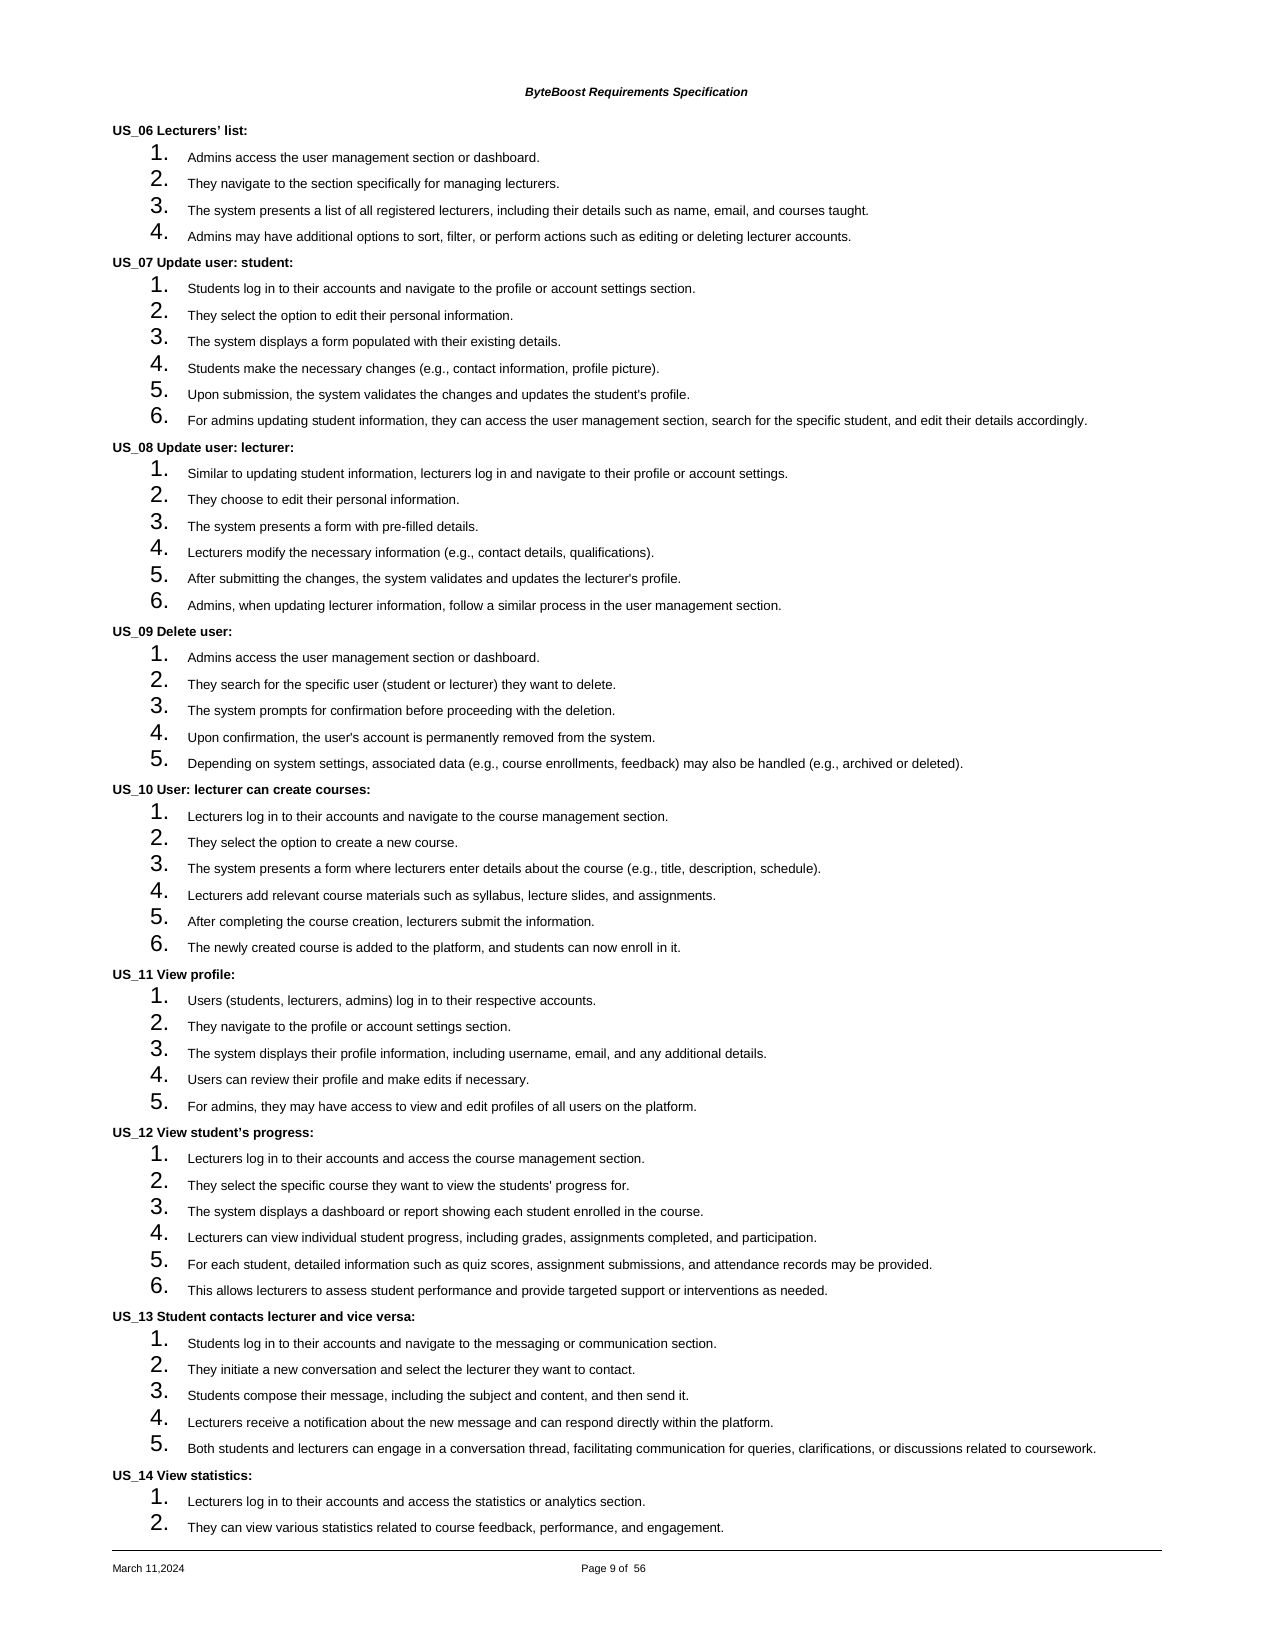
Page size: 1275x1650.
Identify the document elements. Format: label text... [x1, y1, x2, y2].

list For admins, they may have access to view and edit profiles of all users on the platform. [150, 1088, 1162, 1114]
list The system displays a dashboard or report showing each student enrolled in the course. [150, 1193, 1162, 1219]
list Lecturers add relevant course materials such as syllabus, lecture slides, and assignments. [150, 877, 1162, 903]
list Lecturers can view individual student progress, including grades, assignments completed, and participation. [150, 1219, 1162, 1246]
text US_13 Student contacts lecturer and vice versa: [112, 1298, 1162, 1325]
list Admins access the user management section or dashboard. [150, 139, 1162, 165]
list Users can review their profile and make edits if necessary. [150, 1061, 1162, 1088]
list Admins access the user management section or dashboard. [150, 639, 1162, 666]
list They select the specific course they want to view the students' progress for. [150, 1167, 1162, 1193]
list Lecturers log in to their accounts and access the course management section. [150, 1140, 1162, 1167]
text US_12 View student’s progress: [112, 1114, 1162, 1140]
list For admins updating student information, they can access the user management section, search for the specific student, and edit their details accordingly. [150, 402, 1162, 429]
text US_10 User: lecturer can create courses: [112, 771, 1162, 798]
list They select the option to edit their personal information. [150, 297, 1162, 323]
list Both students and lecturers can engage in a conversation thread, facilitating communication for queries, clarifications, or discussions related to coursework. [150, 1430, 1162, 1457]
text US_07 Update user: student: [112, 244, 1162, 271]
list The newly created course is added to the platform, and students can now enroll in it. [150, 929, 1162, 956]
list The system presents a form with pre-filled details. [150, 508, 1162, 534]
list For each student, detailed information such as quiz scores, assignment submissions, and attendance records may be provided. [150, 1246, 1162, 1272]
list Students log in to their accounts and navigate to the profile or account settings section. [150, 271, 1162, 297]
text US_08 Update user: lecturer: [112, 429, 1162, 455]
list They navigate to the profile or account settings section. [150, 1008, 1162, 1035]
list After completing the course creation, lecturers submit the information. [150, 903, 1162, 929]
text US_11 View profile: [112, 956, 1162, 982]
list They navigate to the section specifically for managing lecturers. [150, 165, 1162, 192]
list The system displays their profile information, including username, email, and any additional details. [150, 1035, 1162, 1061]
list Similar to updating student information, lecturers log in and navigate to their profile or account settings. [150, 455, 1162, 481]
list Students log in to their accounts and navigate to the messaging or communication section. [150, 1325, 1162, 1351]
list Lecturers log in to their accounts and access the statistics or analytics section. [150, 1483, 1162, 1509]
list This allows lecturers to assess student performance and provide targeted support or interventions as needed. [150, 1272, 1162, 1298]
list The system presents a list of all registered lecturers, including their details such as name, email, and courses taught. [150, 192, 1162, 218]
text US_09 Delete user: [112, 613, 1162, 639]
list Students compose their message, including the subject and content, and then send it. [150, 1377, 1162, 1404]
list The system displays a form populated with their existing details. [150, 323, 1162, 350]
list Users (students, lecturers, admins) log in to their respective accounts. [150, 982, 1162, 1008]
list They select the option to create a new course. [150, 824, 1162, 850]
list After submitting the changes, the system validates and updates the lecturer's profile. [150, 561, 1162, 587]
list Lecturers log in to their accounts and navigate to the course management section. [150, 798, 1162, 824]
list Lecturers receive a notification about the new message and can respond directly within the platform. [150, 1404, 1162, 1430]
list The system prompts for confirmation before proceeding with the deletion. [150, 692, 1162, 719]
text US_14 View statistics: [112, 1457, 1162, 1483]
list Upon confirmation, the user's account is permanently removed from the system. [150, 719, 1162, 745]
list Admins, when updating lecturer information, follow a similar process in the user management section. [150, 587, 1162, 613]
text US_06 Lecturers’ list: [112, 112, 1162, 139]
list Upon submission, the system validates the changes and updates the student's profile. [150, 376, 1162, 402]
list They search for the specific user (student or lecturer) they want to delete. [150, 666, 1162, 692]
list They choose to edit their personal information. [150, 481, 1162, 508]
list Depending on system settings, associated data (e.g., course enrollments, feedback) may also be handled (e.g., archived or deleted). [150, 745, 1162, 771]
list Lecturers modify the necessary information (e.g., contact details, qualifications). [150, 534, 1162, 561]
list Admins may have additional options to sort, filter, or perform actions such as editing or deleting lecturer accounts. [150, 218, 1162, 244]
list The system presents a form where lecturers enter details about the course (e.g., title, description, schedule). [150, 850, 1162, 877]
list They can view various statistics related to course feedback, performance, and engagement. [150, 1509, 1162, 1536]
list They initiate a new conversation and select the lecturer they want to contact. [150, 1351, 1162, 1377]
list Students make the necessary changes (e.g., contact information, profile picture). [150, 350, 1162, 376]
